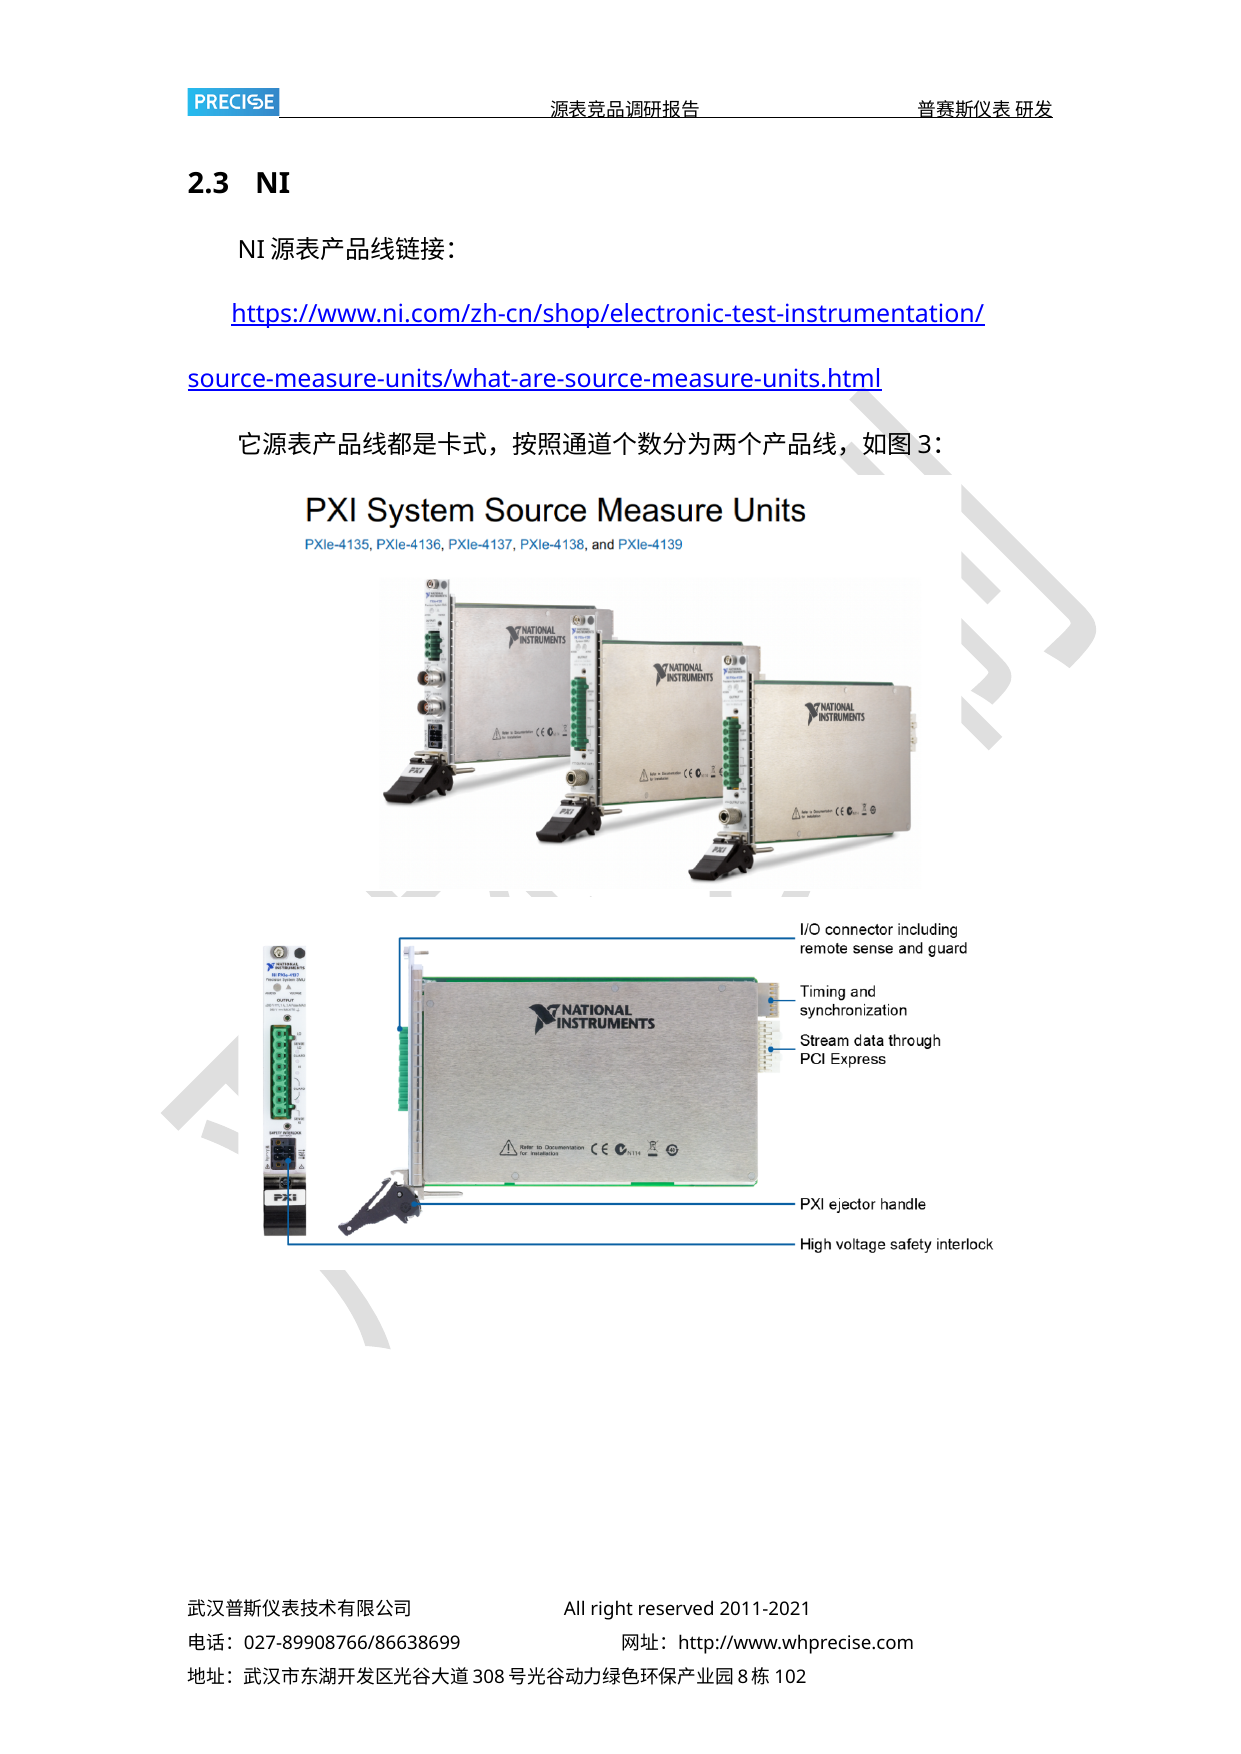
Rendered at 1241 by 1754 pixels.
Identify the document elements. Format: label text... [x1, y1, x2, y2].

text 它源表产品线都是卡式，按照通道个数分为两个产品线，如图3： [187, 410, 1053, 475]
text https://www.ni.com/zh-cn/shop/electronic-test-instrumentation/source-measure-units/what-are-source-measure-units.html [187, 280, 1053, 410]
list NI [187, 150, 1053, 215]
text NI源表产品线链接： [187, 215, 1053, 280]
picture [238, 897, 1002, 1270]
picture [187, 88, 280, 116]
picture [278, 475, 962, 891]
